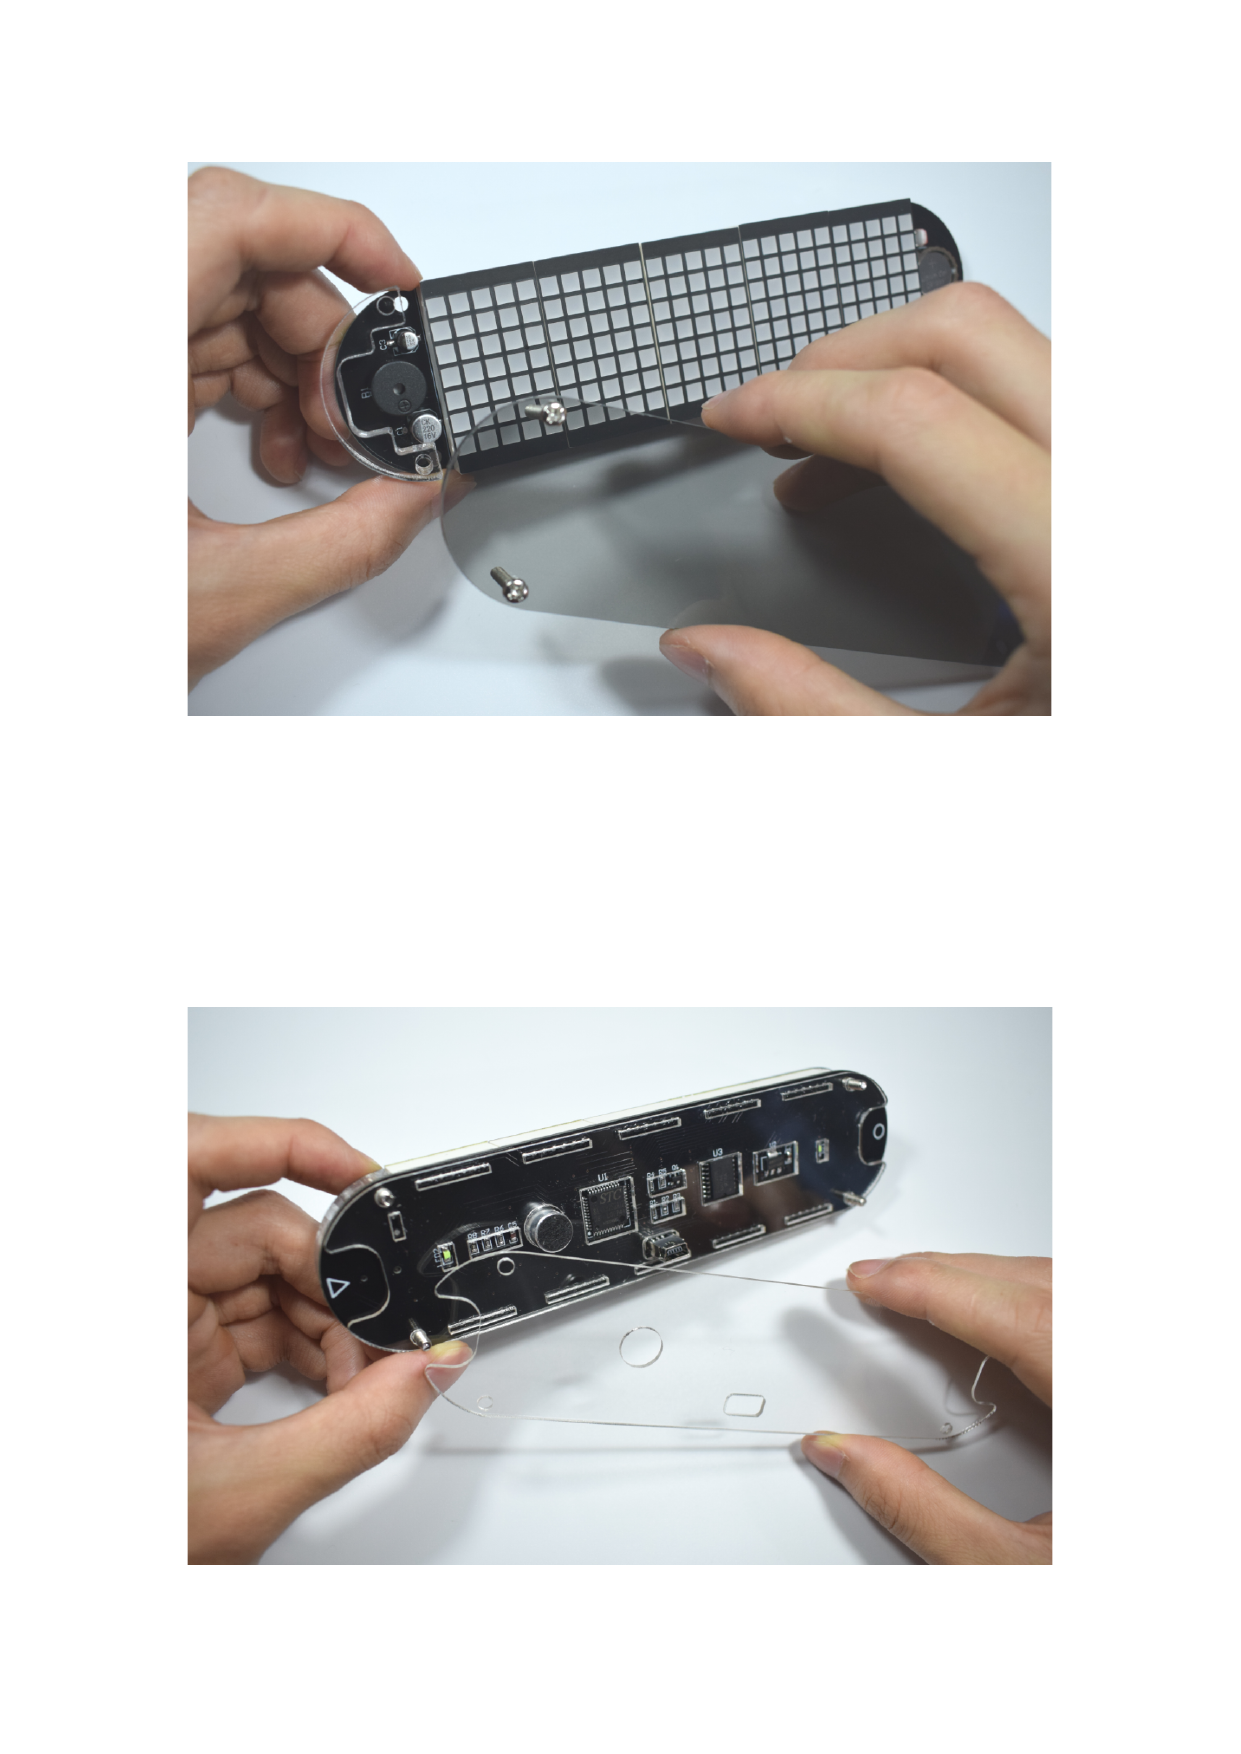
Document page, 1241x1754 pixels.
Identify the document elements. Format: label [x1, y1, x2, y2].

picture [187, 1007, 1053, 1565]
